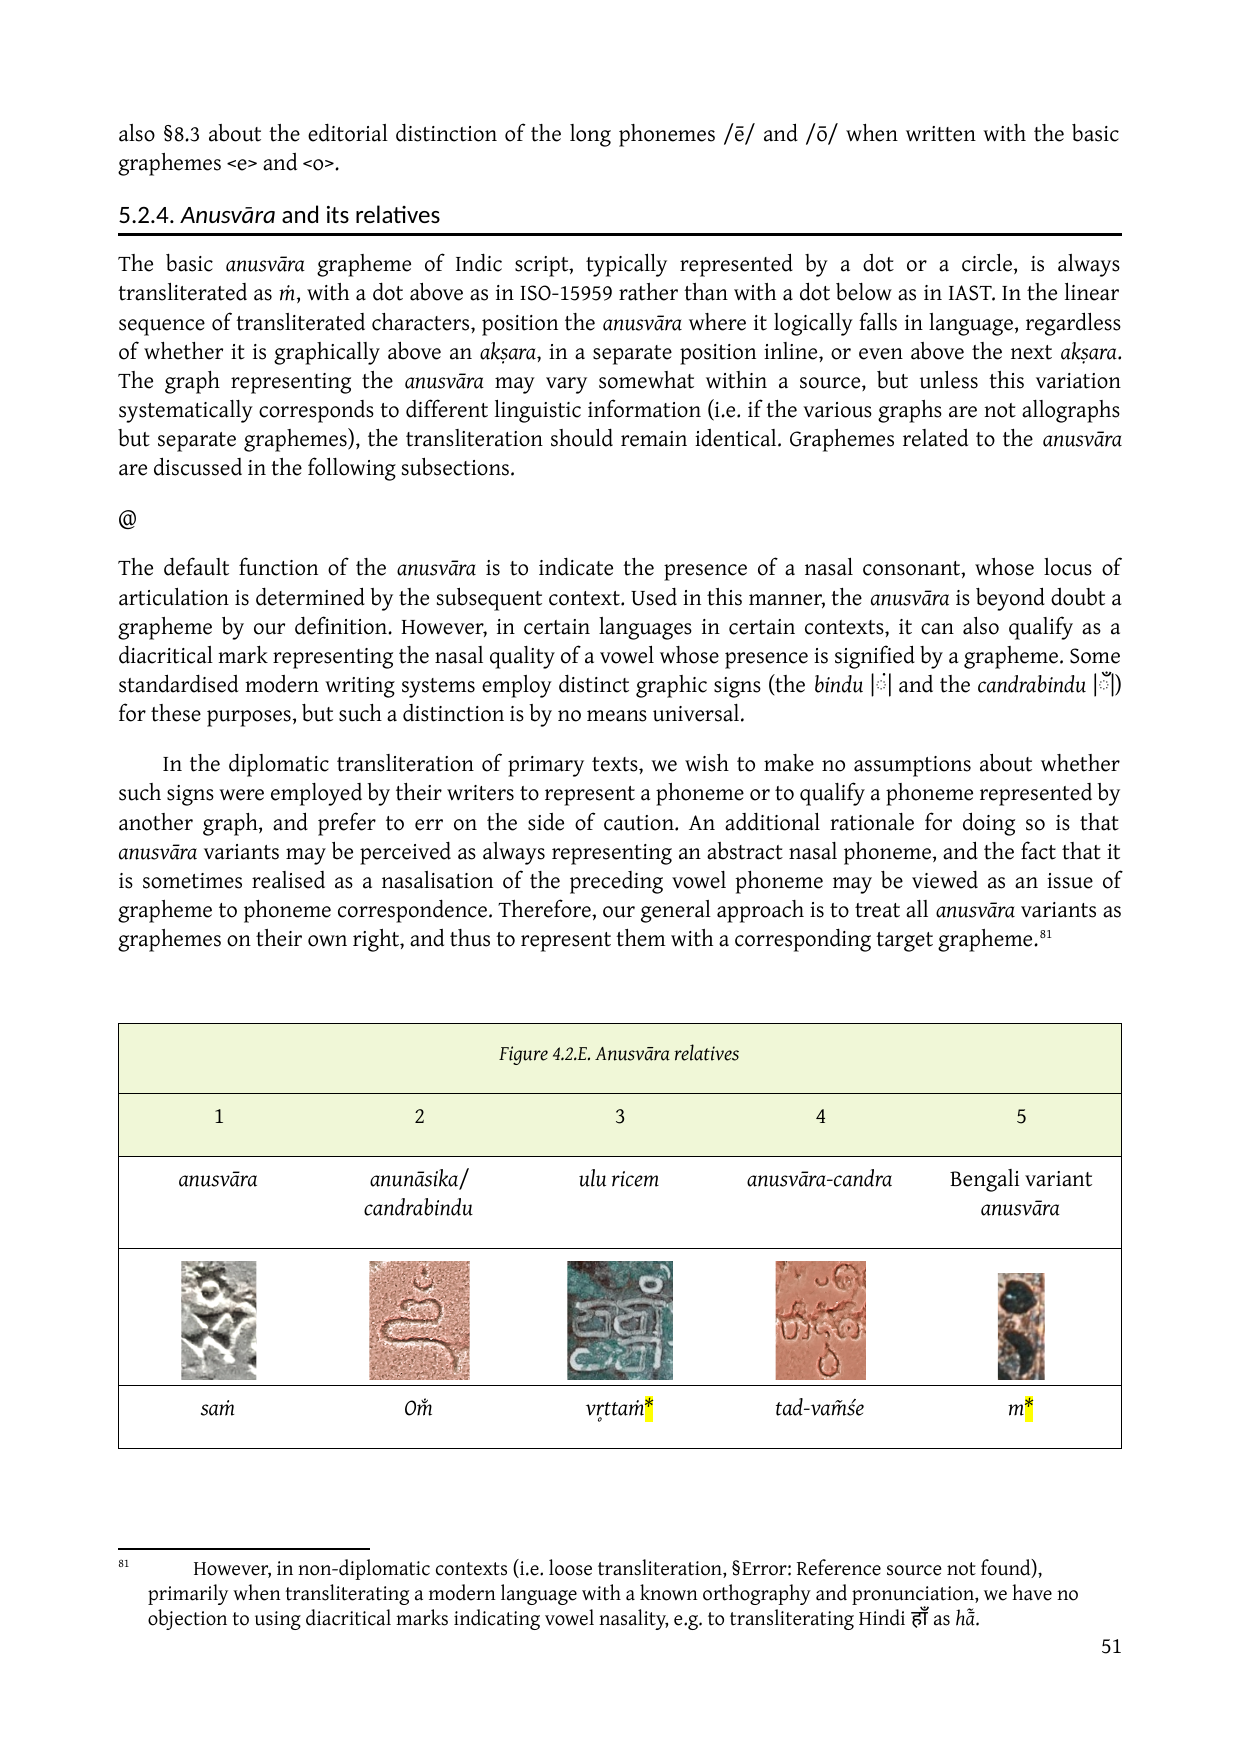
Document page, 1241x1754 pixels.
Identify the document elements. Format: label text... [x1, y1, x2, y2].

picture [775, 1261, 866, 1380]
table_cell 3 [520, 1094, 720, 1156]
text In the diplomatic transliteration of primary texts, we wish to make no assumptions about whether such signs were employed by their writers to represent a phoneme or to qualify a phoneme represented by another graph, and prefer to err on the side of caution. An additional rationale for doing so is that anusvāra variants may be perceived as always representing an abstract nasal phoneme, and the fact that it is sometimes realised as a nasalisation of the preceding vowel phoneme may be viewed as an issue of grapheme to phoneme correspondence. Therefore, our general approach is to treat all anusvāra variants as graphemes on their own right, and thus to represent them with a corresponding target grapheme. [118, 748, 1122, 952]
picture [997, 1273, 1045, 1380]
table_cell [319, 1249, 520, 1385]
picture [567, 1261, 673, 1380]
picture [181, 1261, 257, 1380]
table_cell anusvāra-candra [720, 1157, 921, 1248]
table_cell [520, 1249, 720, 1385]
table_cell anunāsika/ candrabindu [319, 1157, 520, 1248]
table_cell 2 [319, 1094, 520, 1156]
table_cell Bengali variant anusvāra [921, 1157, 1121, 1248]
table_header Figure 4.2.B. Anusvāra relatives [119, 1024, 1121, 1093]
table_cell Om̐ [319, 1386, 520, 1448]
text The default function of the anusvāra is to indicate the presence of a nasal consonant, whose locus of articulation is determined by the subsequent context. Used in this manner, the anusvāra is beyond doubt a grapheme by our definition. However, in certain languages in certain contexts, it can also qualify as a diacritical mark representing the nasal quality of a vowel whose presence is signified by a grapheme. Some standardised modern writing systems employ distinct graphic signs (the bindu |ं| and the candrabindu |ँ|) for these purposes, but such a distinction is by no means universal. [118, 552, 1122, 727]
text The basic anusvāra grapheme of Indic script, typically represented by a dot or a circle, is always transliterated as ṁ, with a dot above as in ISO-15959 rather than with a dot below as in IAST. In the linear sequence of transliterated characters, position the anusvāra where it logically falls in language, regardless of whether it is graphically above an akṣara, in a separate position inline, or even above the next akṣara. The graph representing the anusvāra may vary somewhat within a source, but unless this variation systematically corresponds to different linguistic information (i.e. if the various graphs are not allographs but separate graphemes), the transliteration should remain identical. Graphemes related to the anusvāra are discussed in the following subsections. [118, 248, 1122, 482]
table_cell vr̥ttaṁ* [520, 1386, 720, 1448]
table_cell ulu ricem [520, 1157, 720, 1248]
text @ [118, 502, 1122, 532]
table_cell m* [921, 1386, 1121, 1448]
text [118, 118, 1122, 176]
table_cell 4 [720, 1094, 921, 1156]
table_cell saṁ [119, 1386, 319, 1448]
table_cell [119, 1249, 319, 1385]
table_cell [921, 1249, 1121, 1385]
subtitle Anusvāra and its relatives [118, 197, 1122, 233]
table_cell tad-vam̃śe [720, 1386, 921, 1448]
table_cell anusvāra [119, 1157, 319, 1248]
picture [369, 1261, 470, 1380]
table_cell 1 [119, 1094, 319, 1156]
table_cell [720, 1249, 921, 1385]
table_cell 5 [921, 1094, 1121, 1156]
